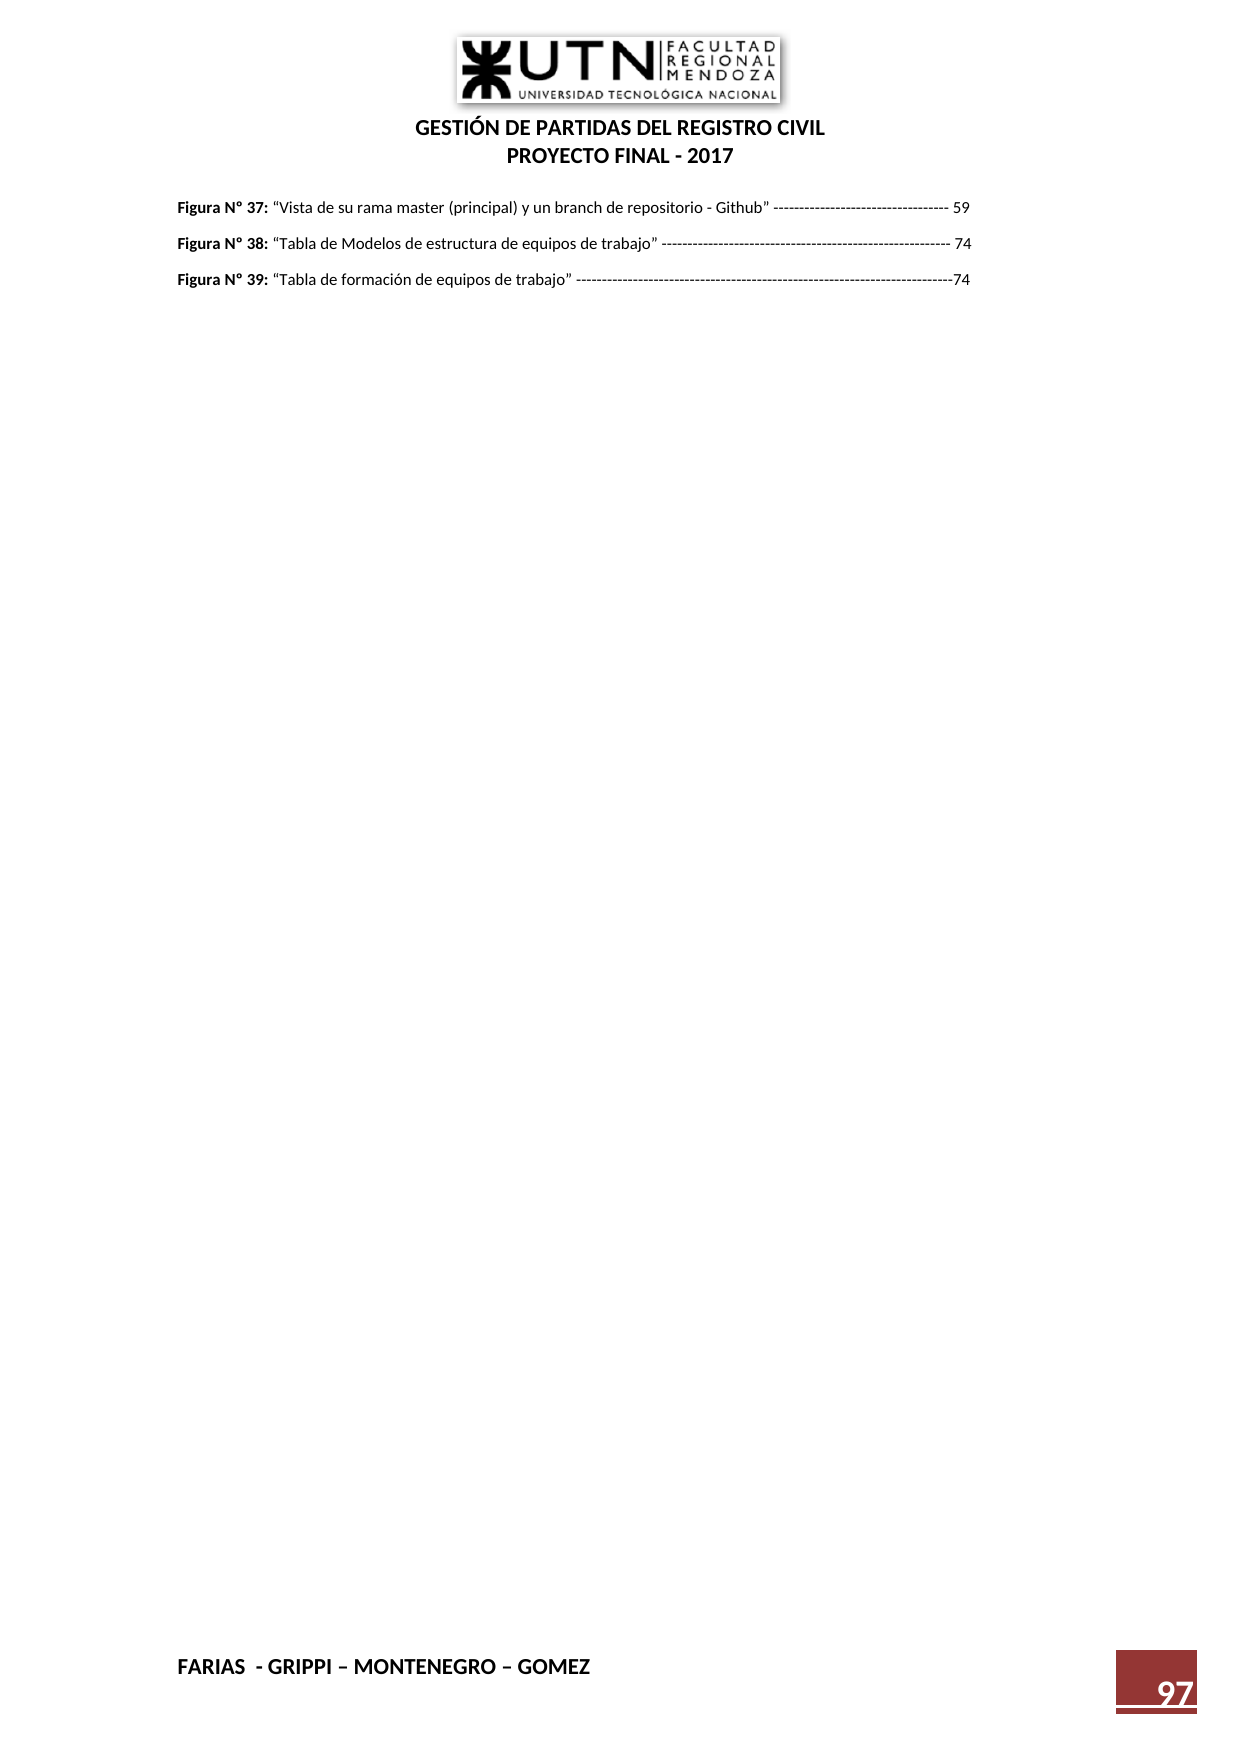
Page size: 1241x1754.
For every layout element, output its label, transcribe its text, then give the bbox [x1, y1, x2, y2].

text Figura Nº 38: “Tabla de Modelos de estructura de equipos de trabajo” -------------------------------------------------------- 74 [177, 233, 1063, 269]
picture [449, 29, 791, 114]
text Figura Nº 37: “Vista de su rama master (principal) y un branch de repositorio - Github” ---------------------------------- 59 [177, 197, 1063, 233]
text Figura Nº 39: “Tabla de formación de equipos de trabajo” -------------------------------------------------------------------------74 [177, 269, 1063, 304]
